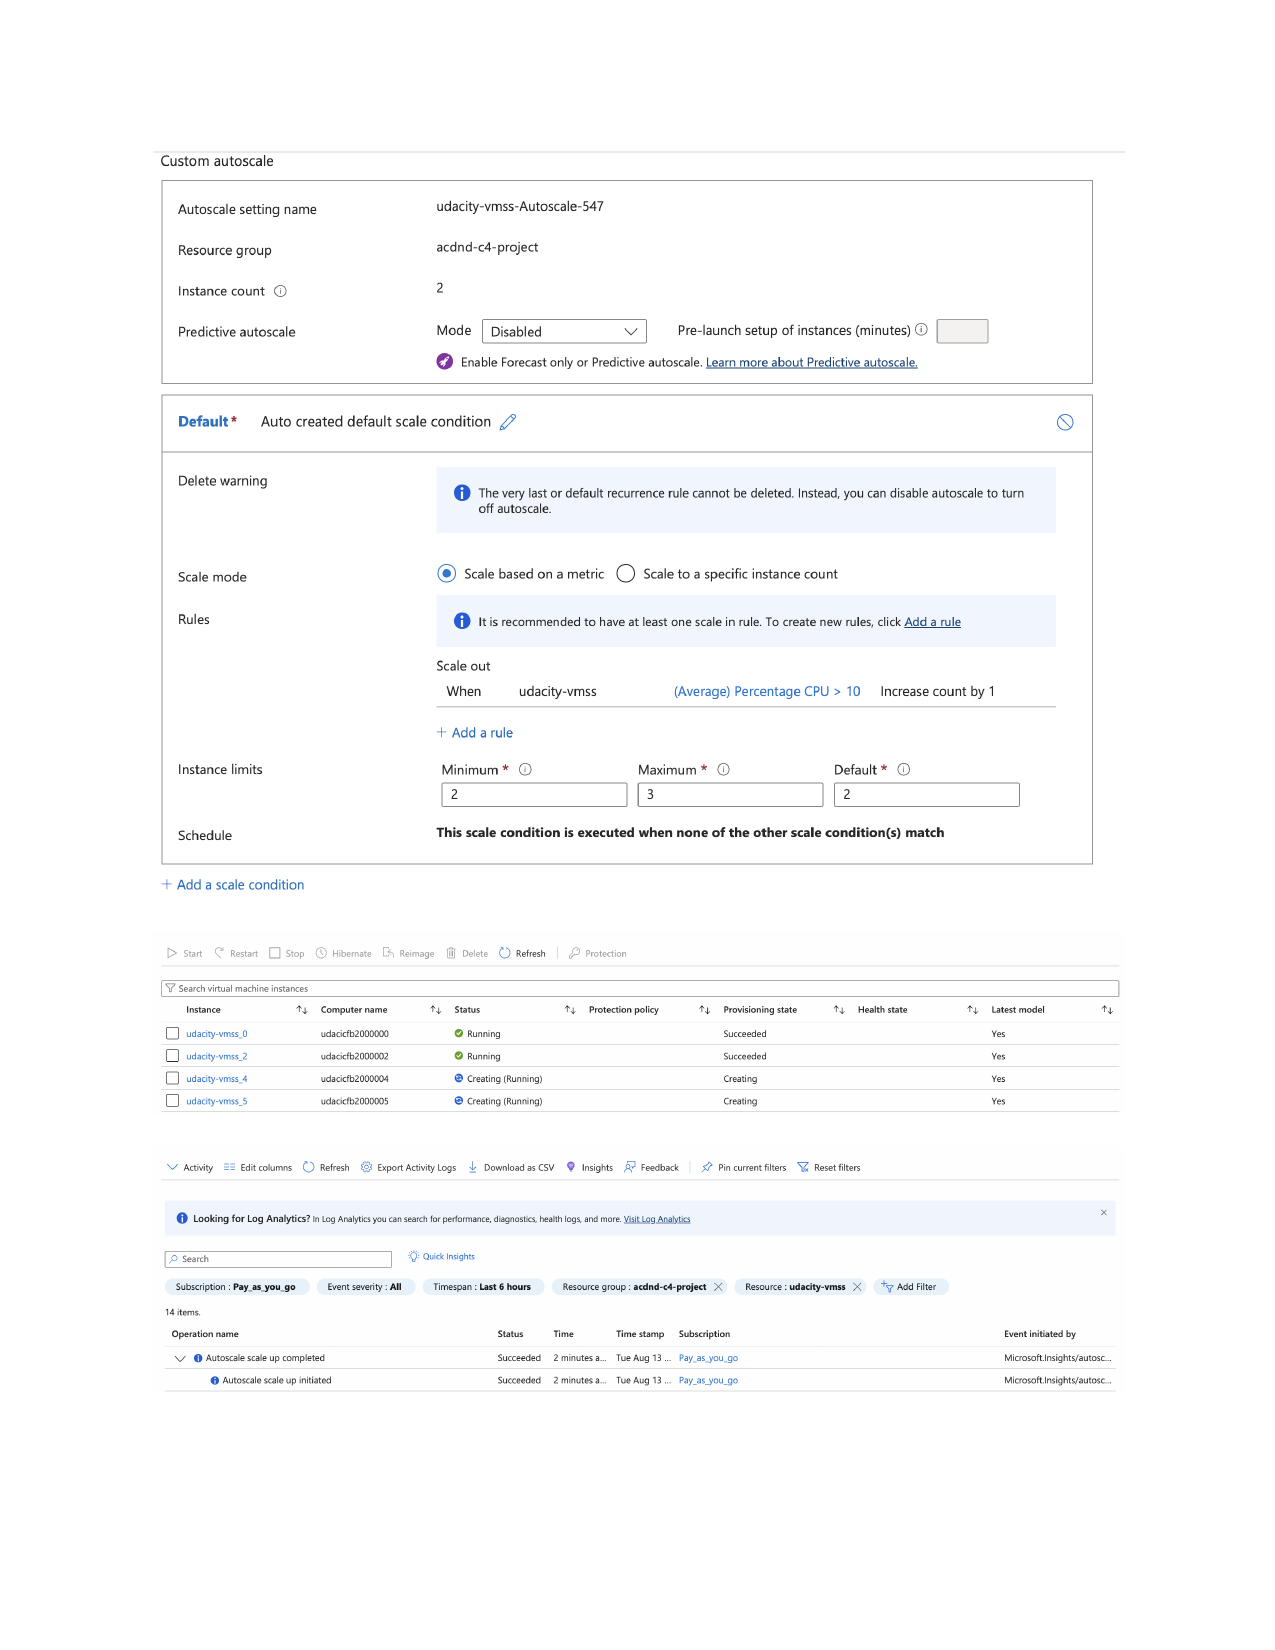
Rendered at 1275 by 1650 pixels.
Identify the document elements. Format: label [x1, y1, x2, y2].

picture [150, 931, 1125, 1116]
picture [150, 150, 1125, 902]
picture [150, 1146, 1125, 1393]
